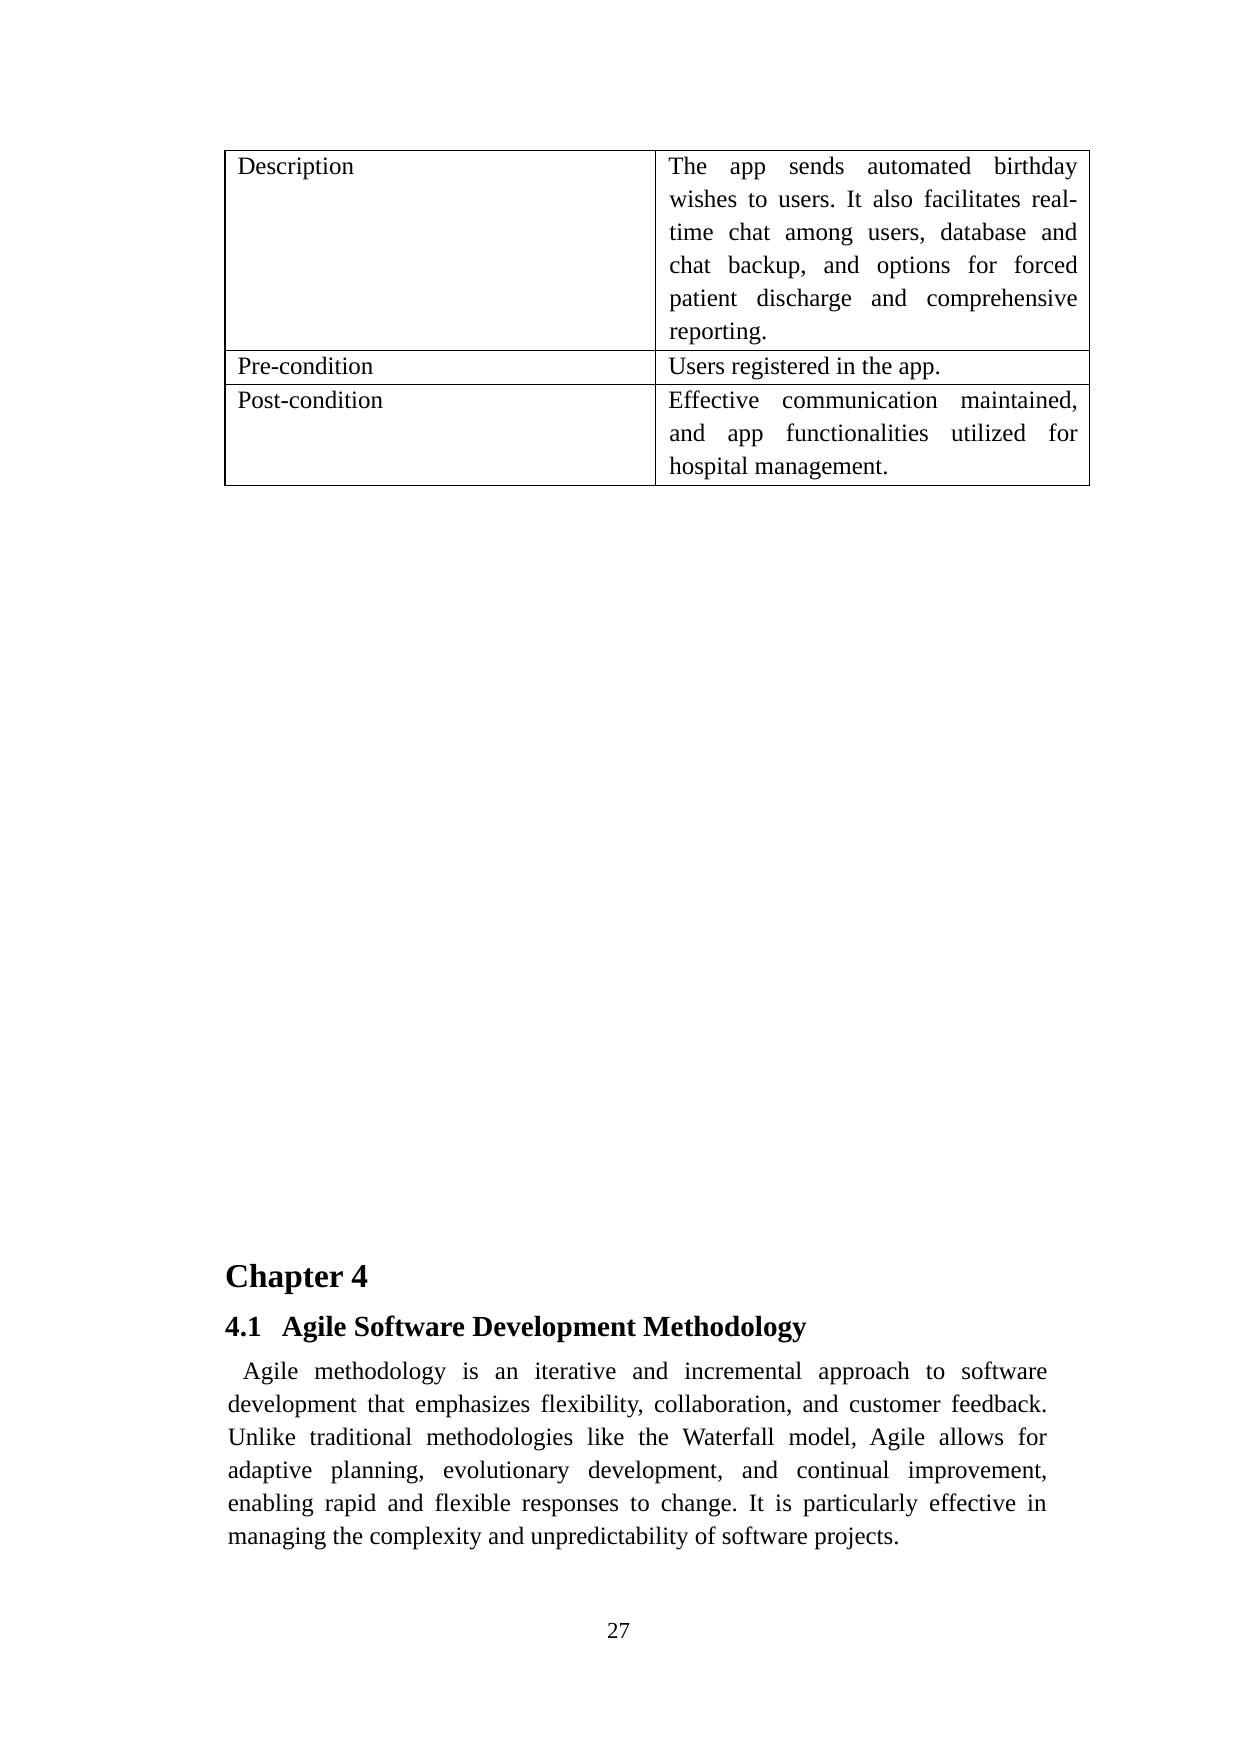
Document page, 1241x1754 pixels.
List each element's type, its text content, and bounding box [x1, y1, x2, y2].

table_cell Post-condition [226, 385, 655, 485]
subtitle 4.1 Agile Software Development Methodology [225, 1309, 1090, 1342]
subtitle Chapter 4 [225, 1256, 1090, 1295]
table_cell The app sends automated birthday wishes to users. It also facilitates real-time chat among users, database and chat backup, and options for forced patient discharge and comprehensive reporting. [656, 151, 1089, 350]
table_cell Description [226, 151, 655, 350]
table_cell Users registered in the app. [656, 351, 1089, 384]
table_cell Pre-condition [226, 351, 655, 384]
table_cell Effective communication maintained, and app functionalities utilized for hospital management. [656, 385, 1089, 485]
text Agile methodology is an iterative and incremental approach to software development that emphasizes flexibility, collaboration, and customer feedback. Unlike traditional methodologies like the Waterfall model, Agile allows for adaptive planning, evolutionary development, and continual improvement, enabling rapid and flexible responses to change. It is particularly effective in managing the complexity and unpredictability of software projects. [227, 1356, 1048, 1550]
